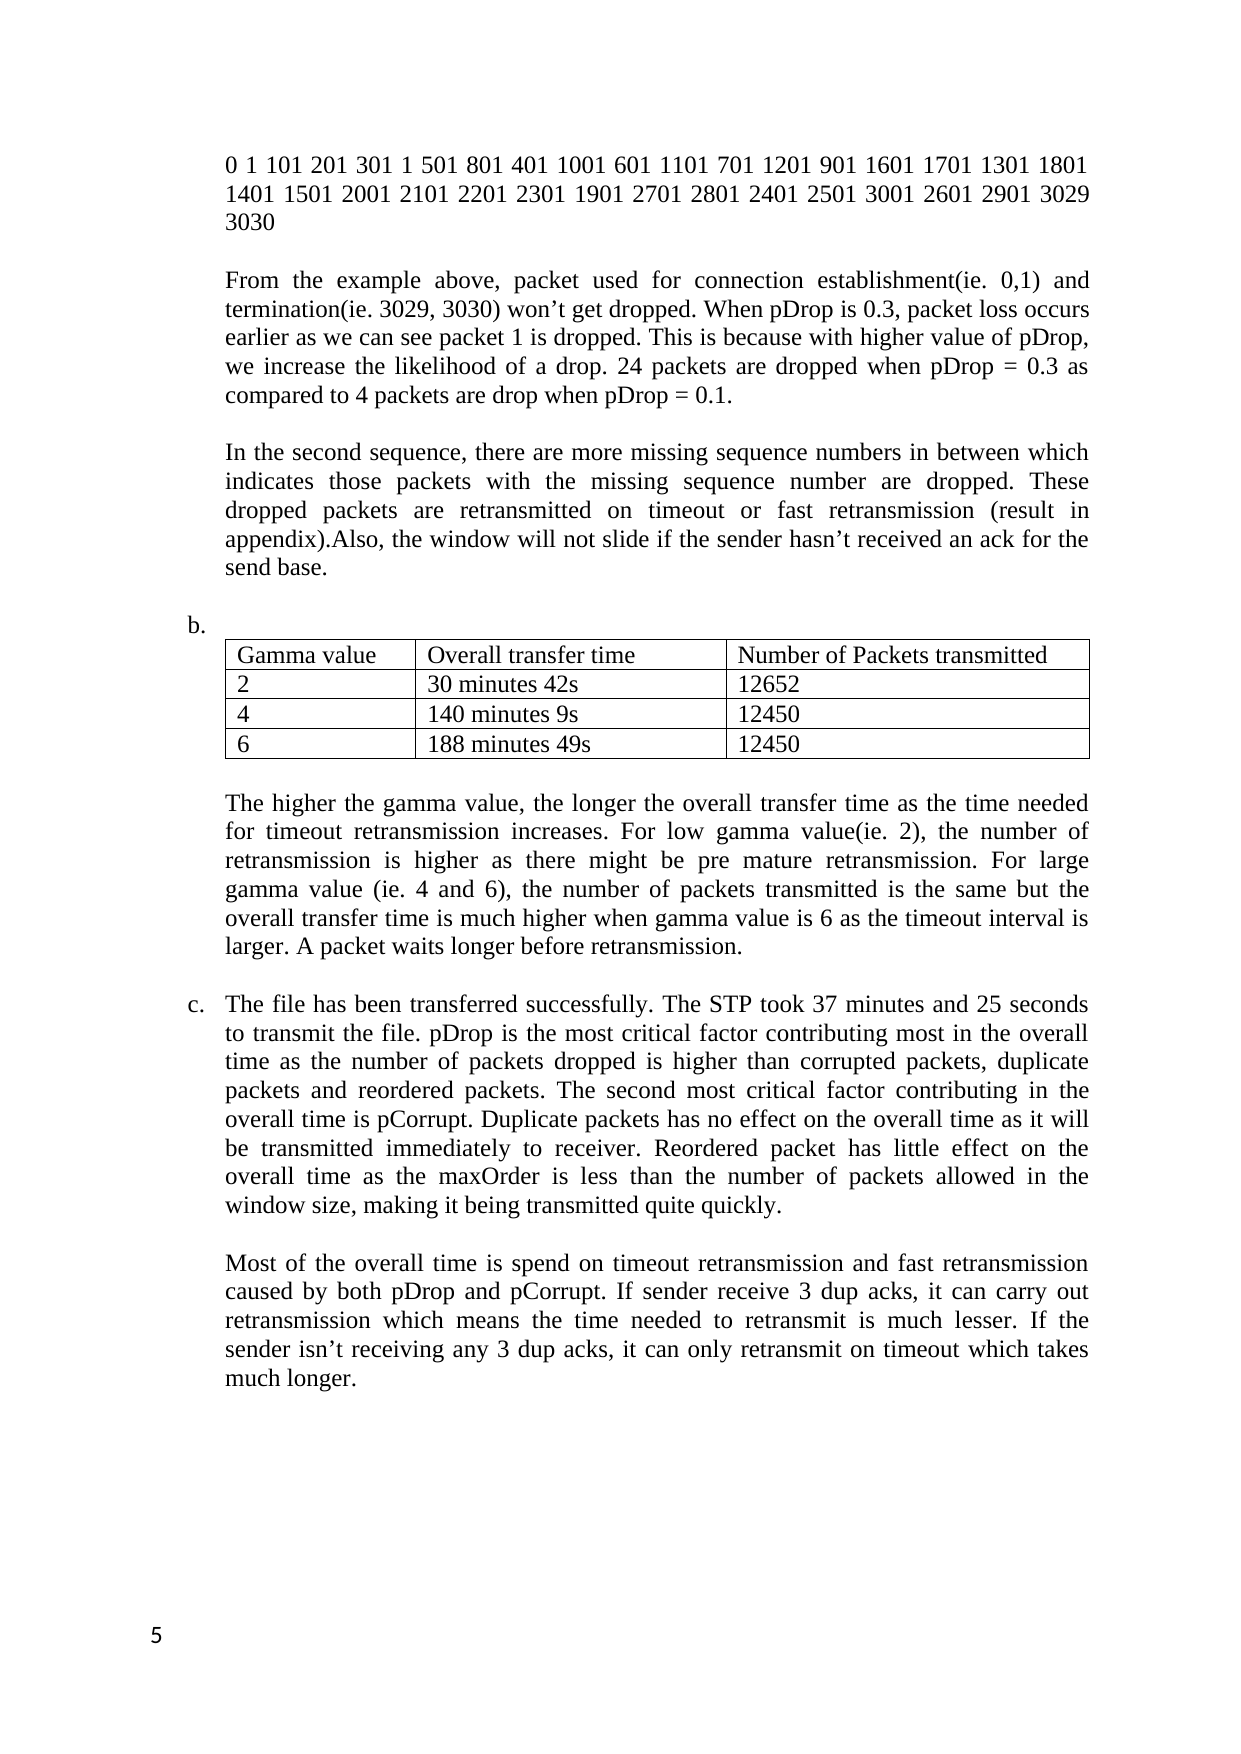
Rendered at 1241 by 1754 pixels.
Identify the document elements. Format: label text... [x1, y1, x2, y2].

table_header Overall transfer time [416, 640, 726, 668]
table_cell 12450 [727, 729, 1089, 758]
list 0 1 101 201 301 1 501 801 401 1001 601 1101 701 1201 901 1601 1701 1301 1801 1401 1501 2001 2101 2201 2301 1901 2701 2801 2401 2501 3001 2601 2901 3029 3030 [225, 150, 1090, 236]
list In the second sequence, there are more missing sequence numbers in between which indicates those packets with the missing sequence number are dropped. These dropped packets are retransmitted on timeout or fast retransmission (result in appendix).Also, the window will not slide if the sender hasn’t received an ack for the send base. [225, 437, 1090, 581]
list From the example above, packet used for connection establishment(ie. 0,1) and termination(ie. 3029, 3030) won’t get dropped. When pDrop is 0.3, packet loss occurs earlier as we can see packet 1 is dropped. This is because with higher value of pDrop, we increase the likelihood of a drop. 24 packets are dropped when pDrop = 0.3 as compared to 4 packets are drop when pDrop = 0.1. [225, 265, 1090, 409]
table_cell 188 minutes 49s [416, 729, 726, 758]
table_cell 140 minutes 9s [416, 699, 726, 728]
table_cell 30 minutes 42s [416, 670, 726, 698]
table_cell 4 [226, 699, 415, 728]
table_cell 6 [226, 729, 415, 758]
table_cell 2 [226, 670, 415, 698]
table_header Number of Packets transmitted [727, 640, 1089, 668]
table_cell 12652 [727, 670, 1089, 698]
list The file has been transferred successfully. The STP took 37 minutes and 25 seconds to transmit the file. pDrop is the most critical factor contributing most in the overall time as the number of packets dropped is higher than corrupted packets, duplicate packets and reordered packets. The second most critical factor contributing in the overall time is pCorrupt. Duplicate packets has no effect on the overall time as it will be transmitted immediately to receiver. Reordered packet has little effect on the overall time as the maxOrder is less than the number of packets allowed in the window size, making it being transmitted quite quickly. [187, 989, 1090, 1219]
table_header Gamma value [226, 640, 415, 668]
list The higher the gamma value, the longer the overall transfer time as the time needed for timeout retransmission increases. For low gamma value(ie. 2), the number of retransmission is higher as there might be pre mature retransmission. For large gamma value (ie. 4 and 6), the number of packets transmitted is the same but the overall transfer time is much higher when gamma value is 6 as the timeout interval is larger. A packet waits longer before retransmission. [225, 788, 1090, 960]
table_cell 12450 [727, 699, 1089, 728]
list Most of the overall time is spend on timeout retransmission and fast retransmission caused by both pDrop and pCorrupt. If sender receive 3 dup acks, it can carry out retransmission which means the time needed to retransmit is much lesser. If the sender isn’t receiving any 3 dup acks, it can only retransmit on timeout which takes much longer. [225, 1248, 1090, 1391]
